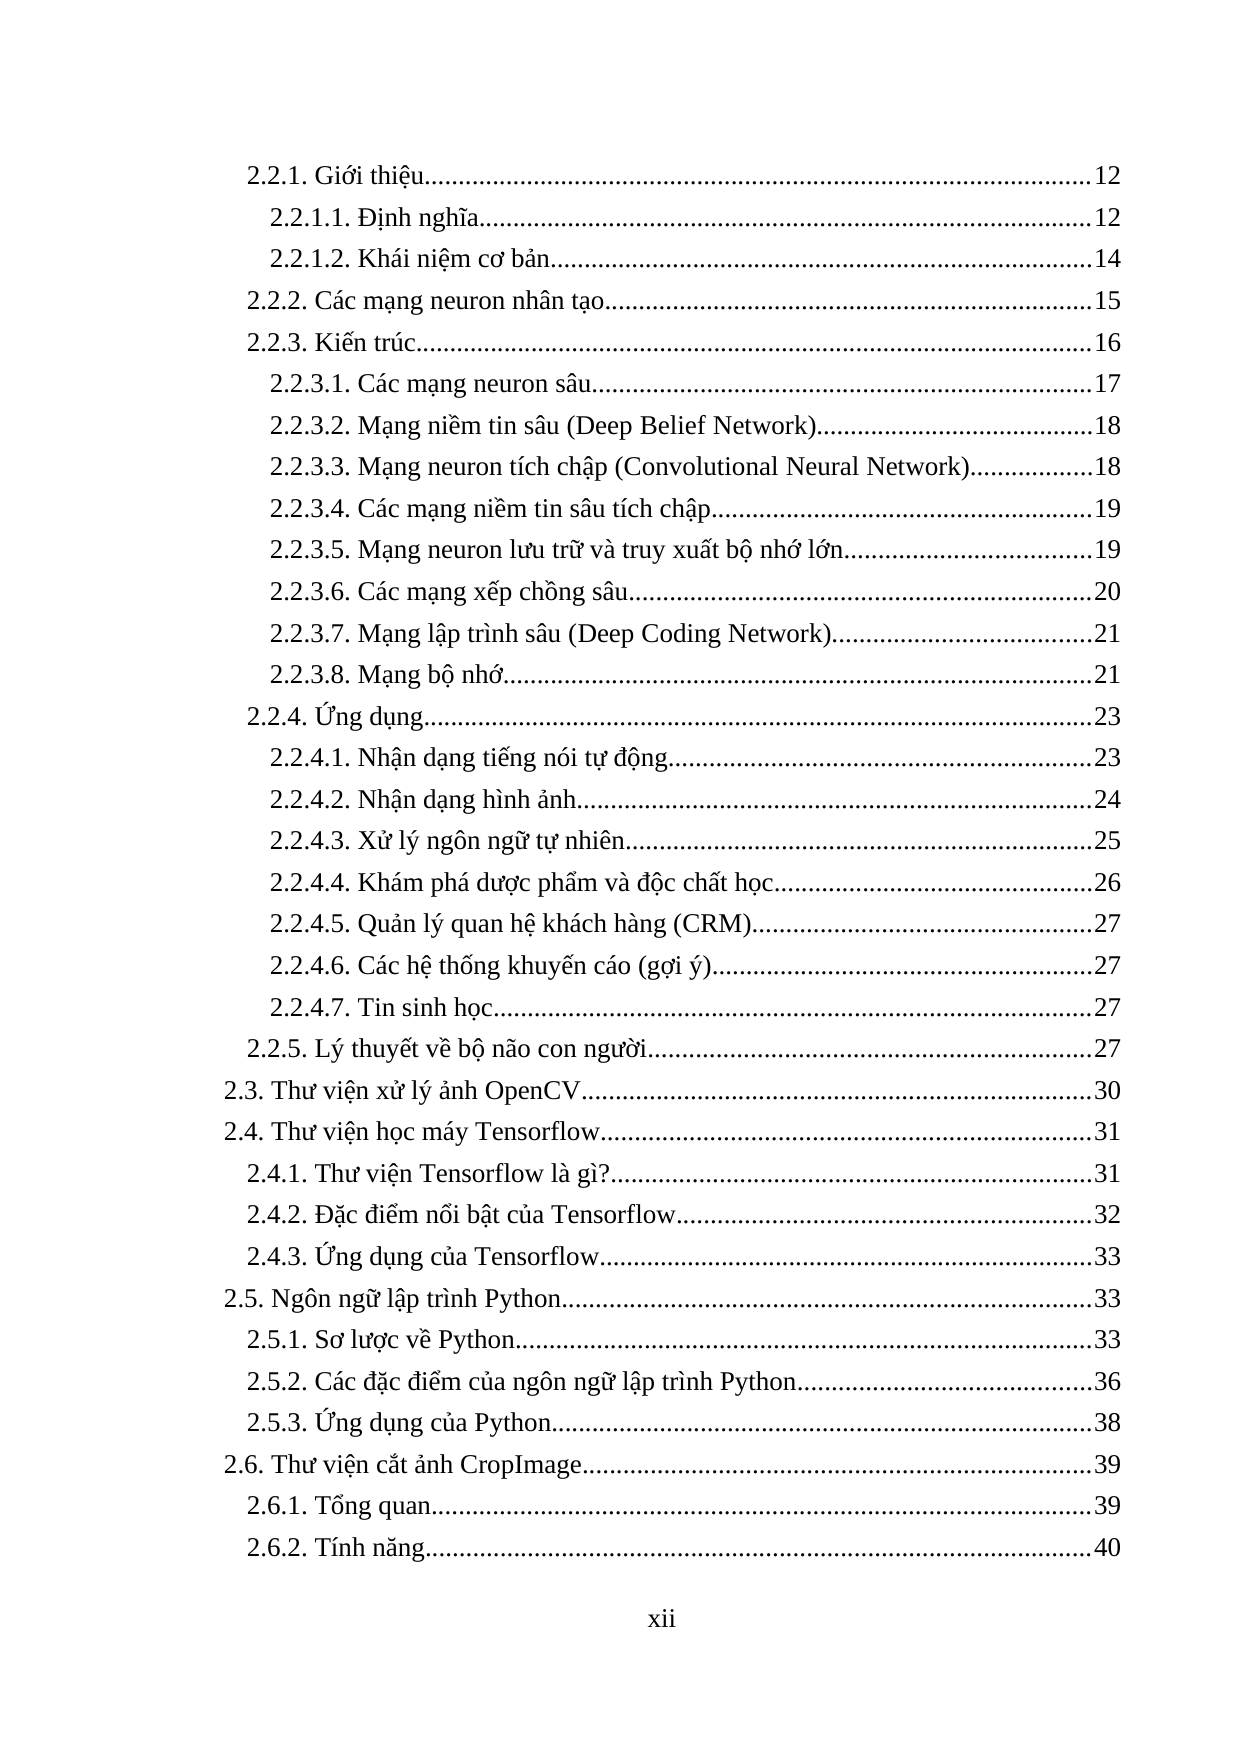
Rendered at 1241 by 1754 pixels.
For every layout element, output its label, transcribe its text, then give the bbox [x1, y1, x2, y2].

text 2.2.3.7. Mạng lập trình sâu (Deep Coding Network) 21 [269, 617, 1122, 648]
text 2.2.4.1. Nhận dạng tiếng nói tự động 23 [269, 741, 1122, 772]
text 2.5.1. Sơ lược về Python 33 [247, 1323, 1122, 1354]
text 2.2.3.2. Mạng niềm tin sâu (Deep Belief Network) 18 [269, 409, 1122, 440]
text 2.2.3.1. Các mạng neuron sâu 17 [269, 367, 1122, 398]
text 2.5.2. Các đặc điểm của ngôn ngữ lập trình Python 36 [247, 1365, 1122, 1396]
text 2.2.4.7. Tin sinh học 27 [269, 991, 1122, 1022]
text 2.5.3. Ứng dụng của Python 38 [247, 1406, 1122, 1437]
text 2.2.4.4. Khám phá dược phẩm và độc chất học 26 [269, 866, 1122, 897]
text 2.4. Thư viện học máy Tensorflow 31 [224, 1115, 1122, 1147]
text 2.2.3. Kiến trúc 16 [247, 326, 1122, 357]
text 2.2.4.2. Nhận dạng hình ảnh 24 [269, 783, 1122, 814]
text 2.6.2. Tính năng 40 [247, 1531, 1122, 1562]
text 2.2.1.1. Định nghĩa 12 [269, 201, 1122, 232]
text 2.4.2. Đặc điểm nổi bật của Tensorflow 32 [247, 1198, 1122, 1230]
text 2.2.4.6. Các hệ thống khuyến cáo (gợi ý) 27 [269, 949, 1122, 980]
text 2.2.4. Ứng dụng 23 [247, 700, 1122, 731]
text 2.2.3.6. Các mạng xếp chồng sâu 20 [269, 575, 1122, 606]
text 2.4.1. Thư viện Tensorflow là gì? 31 [247, 1157, 1122, 1188]
text 2.2.1. Giới thiệu 12 [247, 159, 1122, 191]
text 2.2.2. Các mạng neuron nhân tạo 15 [247, 284, 1122, 315]
text 2.2.5. Lý thuyết về bộ não con người 27 [247, 1032, 1122, 1063]
text 2.2.3.4. Các mạng niềm tin sâu tích chập 19 [269, 492, 1122, 523]
text 2.2.3.5. Mạng neuron lưu trữ và truy xuất bộ nhớ lớn 19 [269, 533, 1122, 565]
text 2.2.1.2. Khái niệm cơ bản 14 [269, 243, 1122, 274]
text 2.2.3.3. Mạng neuron tích chập (Convolutional Neural Network) 18 [269, 450, 1122, 482]
text 2.6. Thư viện cắt ảnh CropImage 39 [224, 1448, 1122, 1479]
text 2.4.3. Ứng dụng của Tensorflow 33 [247, 1240, 1122, 1271]
text 2.2.4.5. Quản lý quan hệ khách hàng (CRM) 27 [269, 908, 1122, 939]
text 2.6.1. Tổng quan 39 [247, 1489, 1122, 1521]
text 2.2.4.3. Xử lý ngôn ngữ tự nhiên 25 [269, 824, 1122, 856]
text 2.2.3.8. Mạng bộ nhớ 21 [269, 658, 1122, 689]
text 2.3. Thư viện xử lý ảnh OpenCV 30 [224, 1074, 1122, 1105]
text 2.5. Ngôn ngữ lập trình Python 33 [224, 1282, 1122, 1313]
